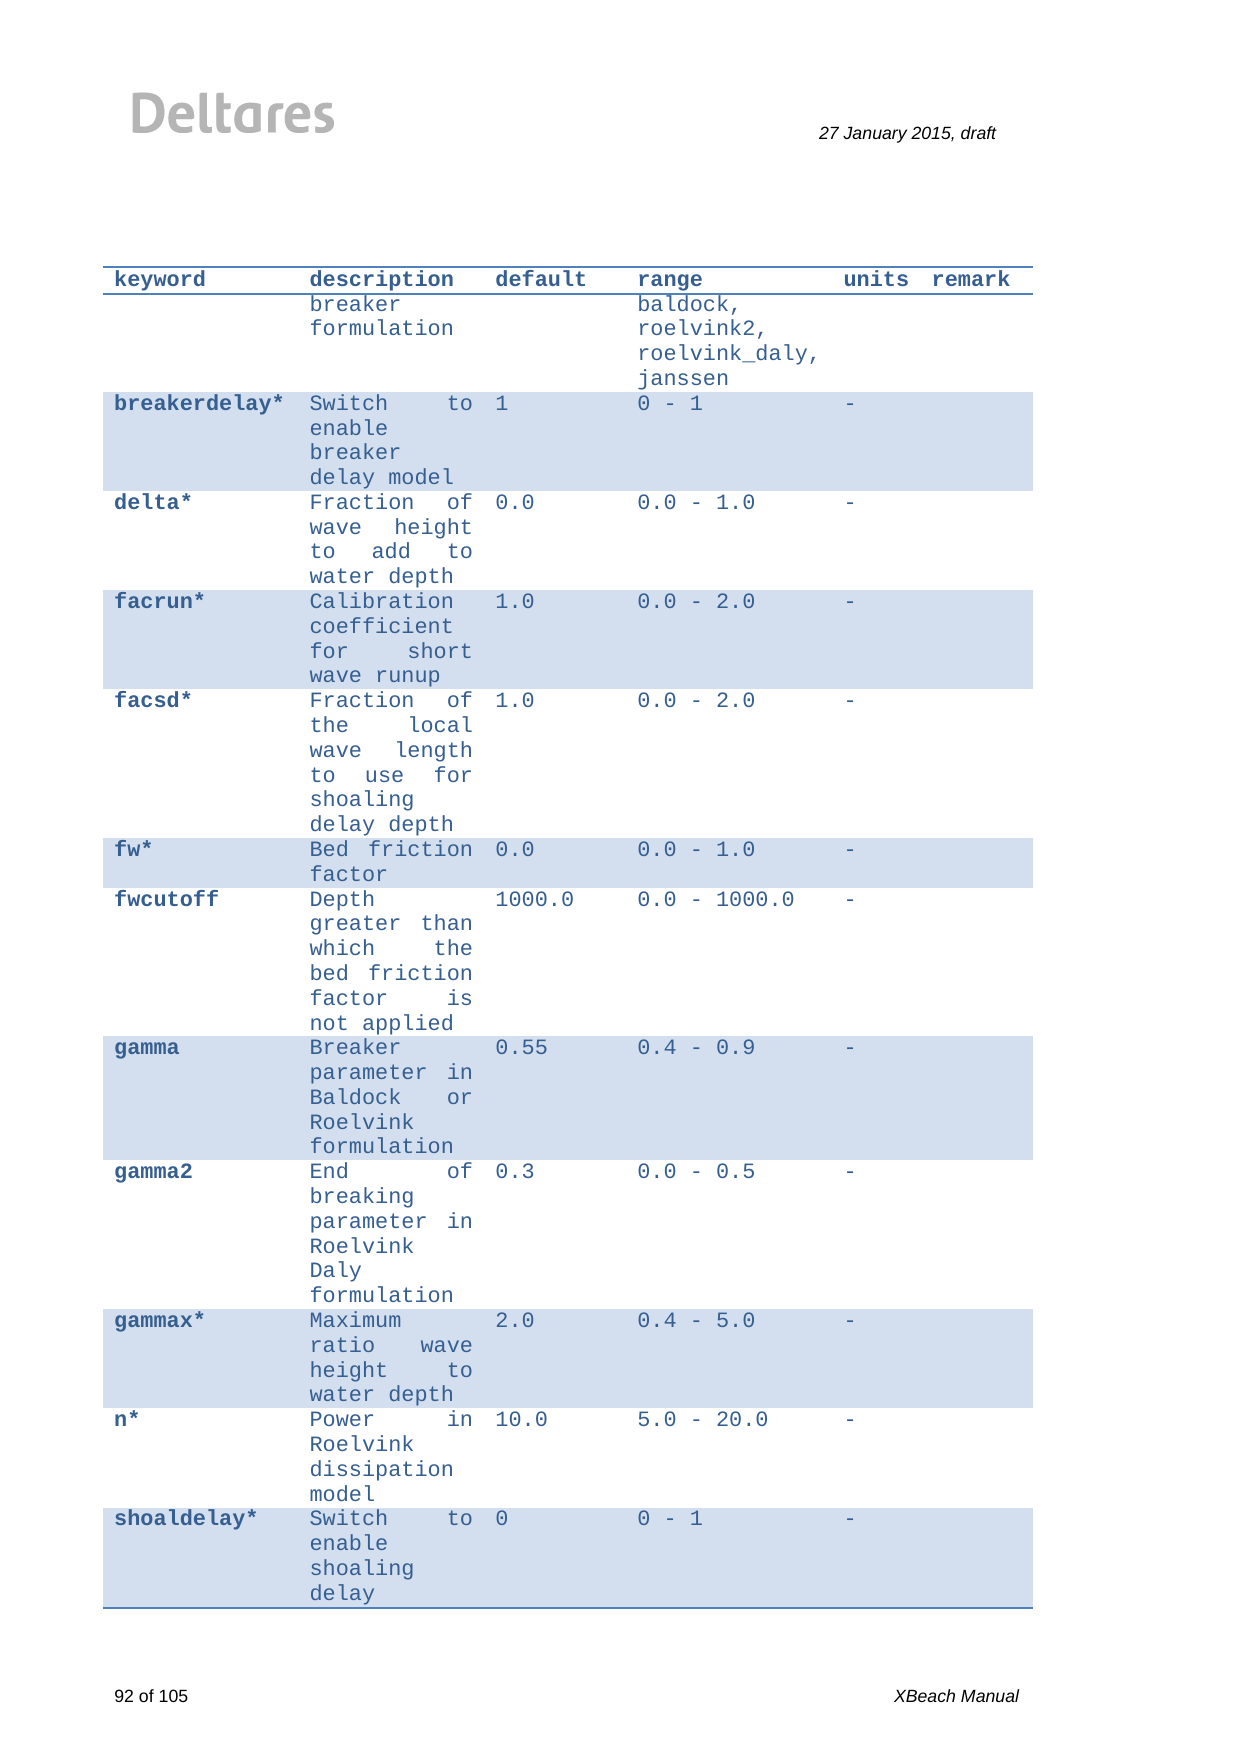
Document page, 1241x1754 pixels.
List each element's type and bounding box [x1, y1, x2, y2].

picture [132, 75, 334, 133]
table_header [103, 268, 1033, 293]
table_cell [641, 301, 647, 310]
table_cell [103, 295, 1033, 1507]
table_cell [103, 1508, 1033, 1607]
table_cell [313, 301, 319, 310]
